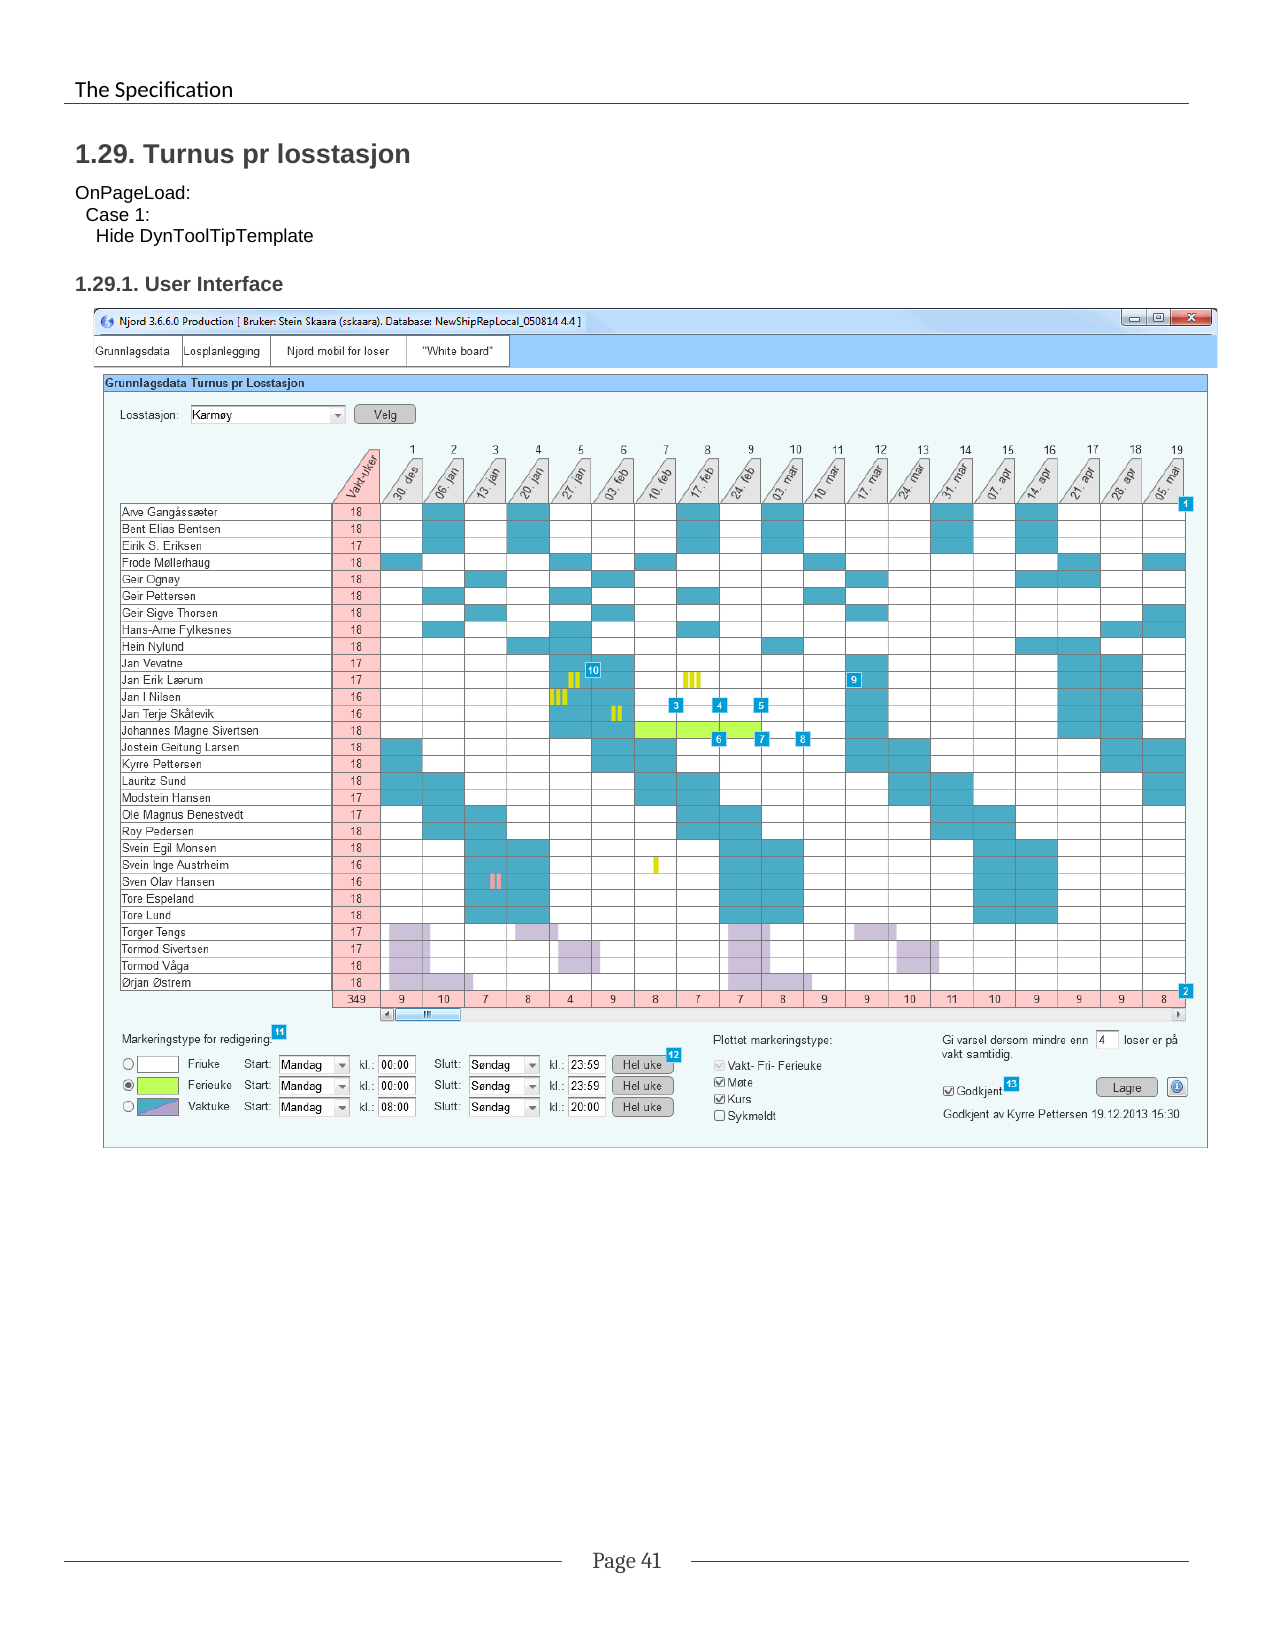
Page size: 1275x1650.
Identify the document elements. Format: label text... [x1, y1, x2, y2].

subtitle Turnus pr losstasjon [75, 138, 1200, 169]
text OnPageLoad: Case 1: Hide DynToolTipTemplate [75, 182, 1200, 247]
subtitle User Interface [75, 272, 1200, 296]
